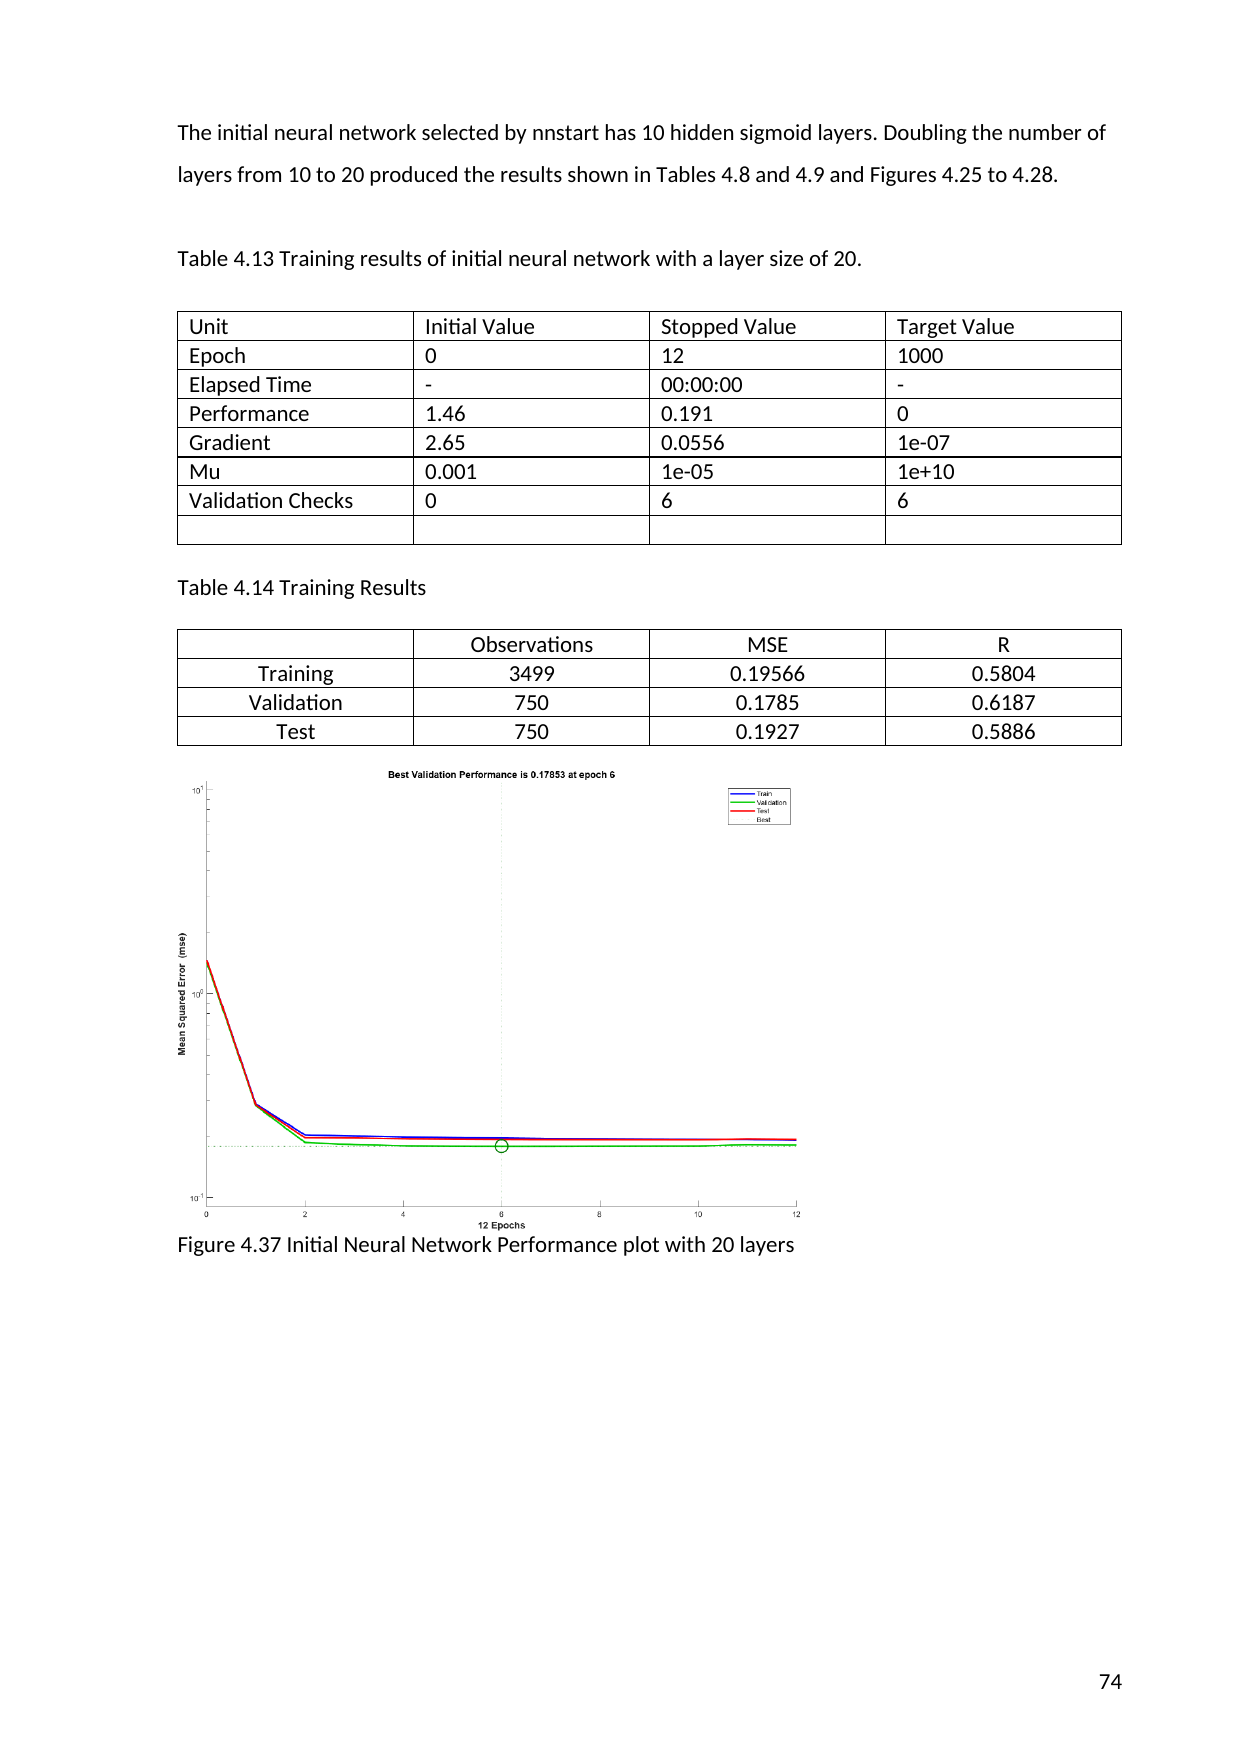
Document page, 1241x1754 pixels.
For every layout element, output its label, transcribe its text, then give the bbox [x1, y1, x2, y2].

table_cell 750 [414, 717, 649, 745]
table_cell 6 [650, 486, 885, 514]
table_header Observations [414, 630, 649, 658]
table_cell 0 [886, 399, 1121, 427]
table_cell 1e-05 [650, 458, 885, 485]
table_cell 0.1927 [650, 717, 885, 745]
table_cell 3499 [414, 659, 649, 687]
table_cell 1e-07 [886, 428, 1121, 456]
table_header Initial Value [414, 312, 649, 340]
table_header Unit [178, 312, 413, 340]
table_cell 1e+10 [886, 458, 1121, 485]
table_header Stopped Value [650, 312, 885, 340]
table_cell Training [178, 659, 413, 687]
table_header MSE [650, 630, 885, 658]
table_cell Elapsed Time [178, 370, 413, 398]
table_cell 1.46 [414, 399, 649, 427]
table_cell Validation Checks [178, 486, 413, 514]
table_cell 750 [414, 688, 649, 716]
table_cell [886, 516, 1121, 543]
table_cell 12 [650, 341, 885, 369]
table_cell Epoch [178, 341, 413, 369]
table_cell 0.0556 [650, 428, 885, 456]
table_cell [650, 516, 885, 543]
table_header R [886, 630, 1121, 658]
table_cell 0.5804 [886, 659, 1121, 687]
table_cell Performance [178, 399, 413, 427]
table_cell 2.65 [414, 428, 649, 456]
table_cell [178, 516, 413, 543]
table_cell 1000 [886, 341, 1121, 369]
table_cell Gradient [178, 428, 413, 456]
table_cell Validation [178, 688, 413, 716]
table_cell [414, 516, 649, 543]
table_cell 0.191 [650, 399, 885, 427]
table_cell 0.5886 [886, 717, 1121, 745]
table_cell 6 [886, 486, 1121, 514]
table_cell 0.1785 [650, 688, 885, 716]
table_cell - [886, 370, 1121, 398]
table_cell 0.19566 [650, 659, 885, 687]
table_cell 0.6187 [886, 688, 1121, 716]
table_cell Mu [178, 458, 413, 485]
table_cell - [414, 370, 649, 398]
table_header Target Value [886, 312, 1121, 340]
table_cell 00:00:00 [650, 370, 885, 398]
table_header [178, 630, 413, 658]
table_cell 0 [414, 341, 649, 369]
picture [177, 771, 800, 1231]
table_cell 0.001 [414, 458, 649, 485]
table_cell Test [178, 717, 413, 745]
table_cell 0 [414, 486, 649, 514]
